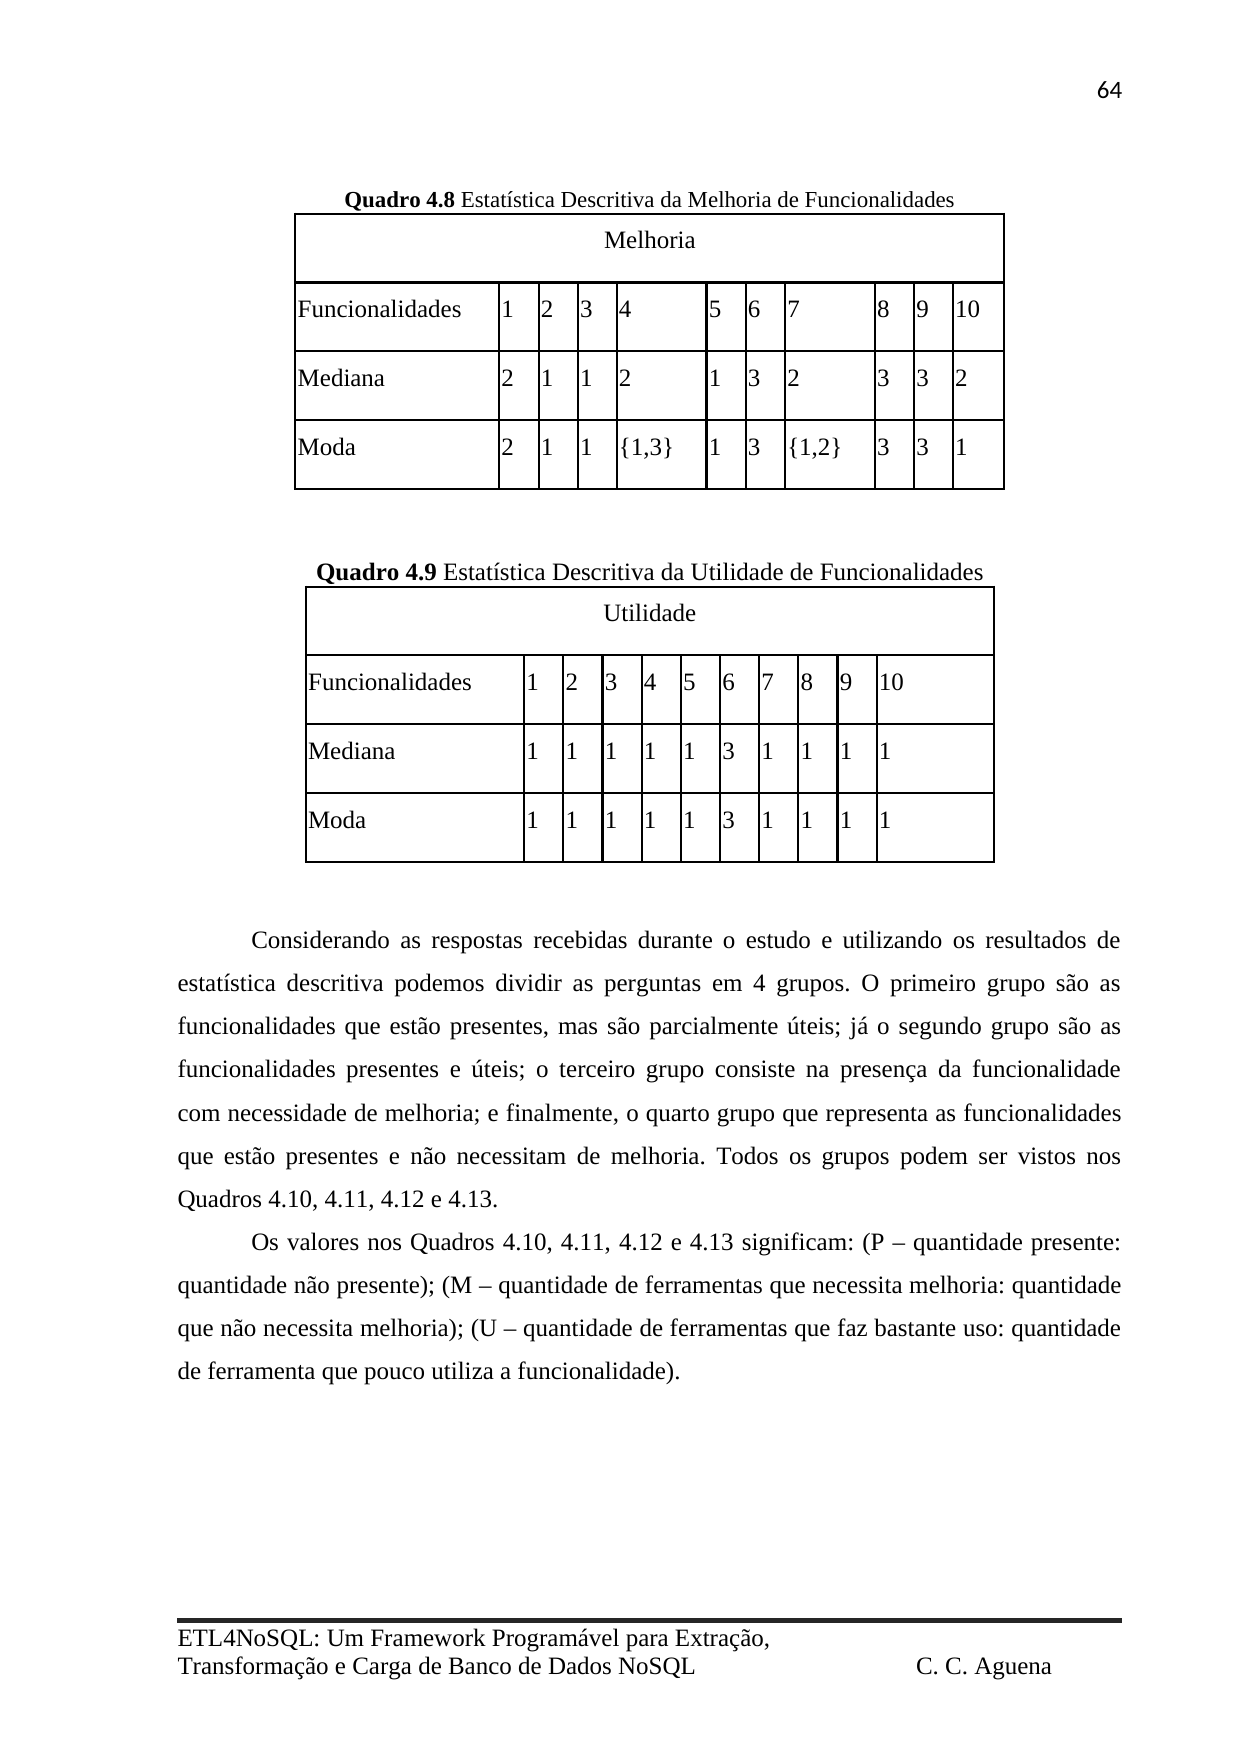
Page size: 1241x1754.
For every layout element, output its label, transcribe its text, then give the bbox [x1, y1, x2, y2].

table_cell 6 [721, 656, 758, 723]
text Os valores nos Quadros 4.10, 4.11, 4.12 e 4.13 significam: (P – quantidade presente: quantidade não presente); (M – quantidade de ferramentas que necessita melhoria: quantidade que não necessita melhoria); (U – quantidade de ferramentas que faz bastante uso: quantidade de ferramenta que pouco utiliza a funcionalidade). [177, 1227, 1122, 1385]
table_cell 3 [876, 421, 913, 488]
table_cell Moda [307, 794, 523, 861]
table_cell Mediana [296, 352, 498, 419]
table_cell 6 [747, 284, 784, 350]
table_cell 7 [786, 284, 874, 350]
table_cell 4 [643, 656, 680, 723]
table_cell {1,2} [786, 421, 874, 488]
table_cell 10 [954, 284, 1003, 350]
table_cell 3 [915, 352, 952, 419]
table_cell 3 [915, 421, 952, 488]
table_cell 1 [540, 352, 577, 419]
table_header Melhoria [296, 215, 1003, 281]
text Quadro 4.8 Estatística Descritiva da Melhoria de Funcionalidades [177, 177, 1122, 213]
table_cell 1 [643, 794, 680, 861]
table_cell 9 [915, 284, 952, 350]
table_cell 8 [799, 656, 836, 723]
table_cell 1 [799, 794, 836, 861]
text Quadro 4.9 Estatística Descritiva da Utilidade de Funcionalidades [177, 550, 1122, 586]
table_cell 3 [747, 421, 784, 488]
table_cell 1 [525, 656, 562, 723]
table_cell 1 [525, 725, 562, 792]
table_cell 1 [604, 725, 641, 792]
table_cell 3 [747, 352, 784, 419]
text Considerando as respostas recebidas durante o estudo e utilizando os resultados de estatística descritiva podemos dividir as perguntas em 4 grupos. O primeiro grupo são as funcionalidades que estão presentes, mas são parcialmente úteis; já o segundo grupo são as funcionalidades presentes e úteis; o terceiro grupo consiste na presença da funcionalidade com necessidade de melhoria; e finalmente, o quarto grupo que representa as funcionalidades que estão presentes e não necessitam de melhoria. Todos os grupos podem ser vistos nos Quadros 4.10, 4.11, 4.12 e 4.13. [177, 925, 1122, 1213]
table_cell 7 [760, 656, 797, 723]
table_cell 1 [839, 725, 876, 792]
table_cell {1,3} [618, 421, 705, 488]
table_cell 1 [878, 794, 993, 861]
table_cell 1 [564, 725, 601, 792]
table_cell 1 [579, 352, 616, 419]
table_cell 2 [500, 421, 538, 488]
table_cell 1 [799, 725, 836, 792]
table_cell 1 [604, 794, 641, 861]
table_cell 1 [708, 421, 745, 488]
table_cell 2 [954, 352, 1003, 419]
table_header Utilidade [307, 588, 993, 654]
table_cell 2 [500, 352, 538, 419]
table_cell 3 [579, 284, 616, 350]
table_cell 2 [618, 352, 705, 419]
table_cell 3 [876, 352, 913, 419]
table_cell 1 [643, 725, 680, 792]
table_cell 5 [682, 656, 719, 723]
table_cell Mediana [307, 725, 523, 792]
table_cell 1 [682, 794, 719, 861]
table_cell Funcionalidades [307, 656, 523, 723]
table_cell 1 [708, 352, 745, 419]
table_cell 1 [954, 421, 1003, 488]
table_cell 1 [579, 421, 616, 488]
table_cell 2 [540, 284, 577, 350]
table_cell 1 [564, 794, 601, 861]
table_cell Funcionalidades [296, 284, 498, 350]
table_cell 1 [839, 794, 876, 861]
table_cell 10 [878, 656, 993, 723]
table_cell 1 [682, 725, 719, 792]
table_cell 9 [839, 656, 876, 723]
table_cell 1 [760, 794, 797, 861]
table_cell 3 [721, 794, 758, 861]
table_cell 3 [604, 656, 641, 723]
table_cell Moda [296, 421, 498, 488]
table_cell 3 [721, 725, 758, 792]
table_cell 1 [760, 725, 797, 792]
table_cell 1 [500, 284, 538, 350]
table_cell 1 [525, 794, 562, 861]
table_cell 4 [618, 284, 705, 350]
table_cell 5 [708, 284, 745, 350]
table_cell 2 [786, 352, 874, 419]
table_cell 1 [540, 421, 577, 488]
table_cell 8 [876, 284, 913, 350]
table_cell 1 [878, 725, 993, 792]
table_cell 2 [564, 656, 601, 723]
